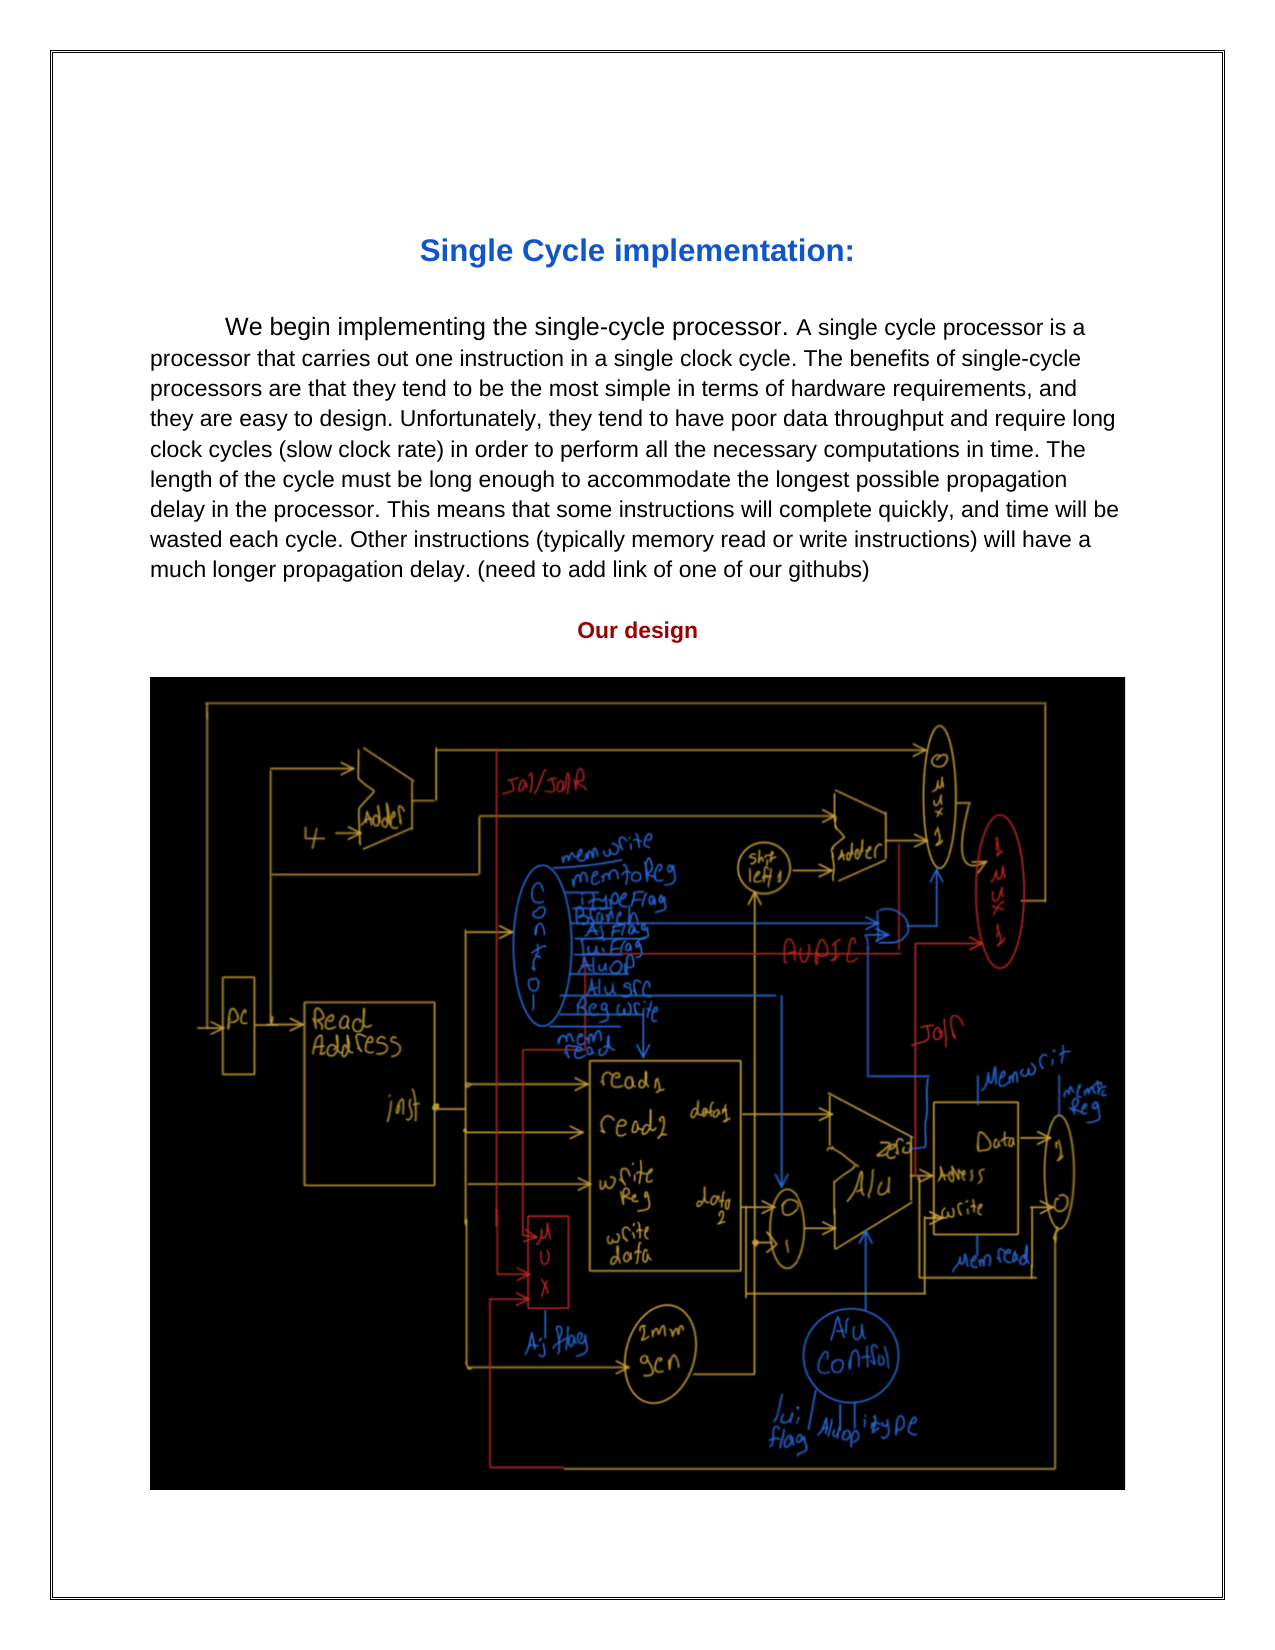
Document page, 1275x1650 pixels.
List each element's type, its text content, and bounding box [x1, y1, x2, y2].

text We begin implementing the single-cycle processor. A single cycle processor is a processor that carries out one instruction in a single clock cycle. The benefits of single-cycle processors are that they tend to be the most simple in terms of hardware requirements, and they are easy to design. Unfortunately, they tend to have poor data throughput and require long clock cycles (slow clock rate) in order to perform all the necessary computations in time. The length of the cycle must be long enough to accommodate the longest possible propagation delay in the processor. This means that some instructions will complete quickly, and time will be wasted each cycle. Other instructions (typically memory read or write instructions) will have a much longer propagation delay. (need to add link of one of our githubs) [150, 312, 1125, 583]
picture [150, 677, 1125, 1490]
text Single Cycle implementation: [150, 232, 1125, 268]
text Our design [150, 617, 1125, 643]
